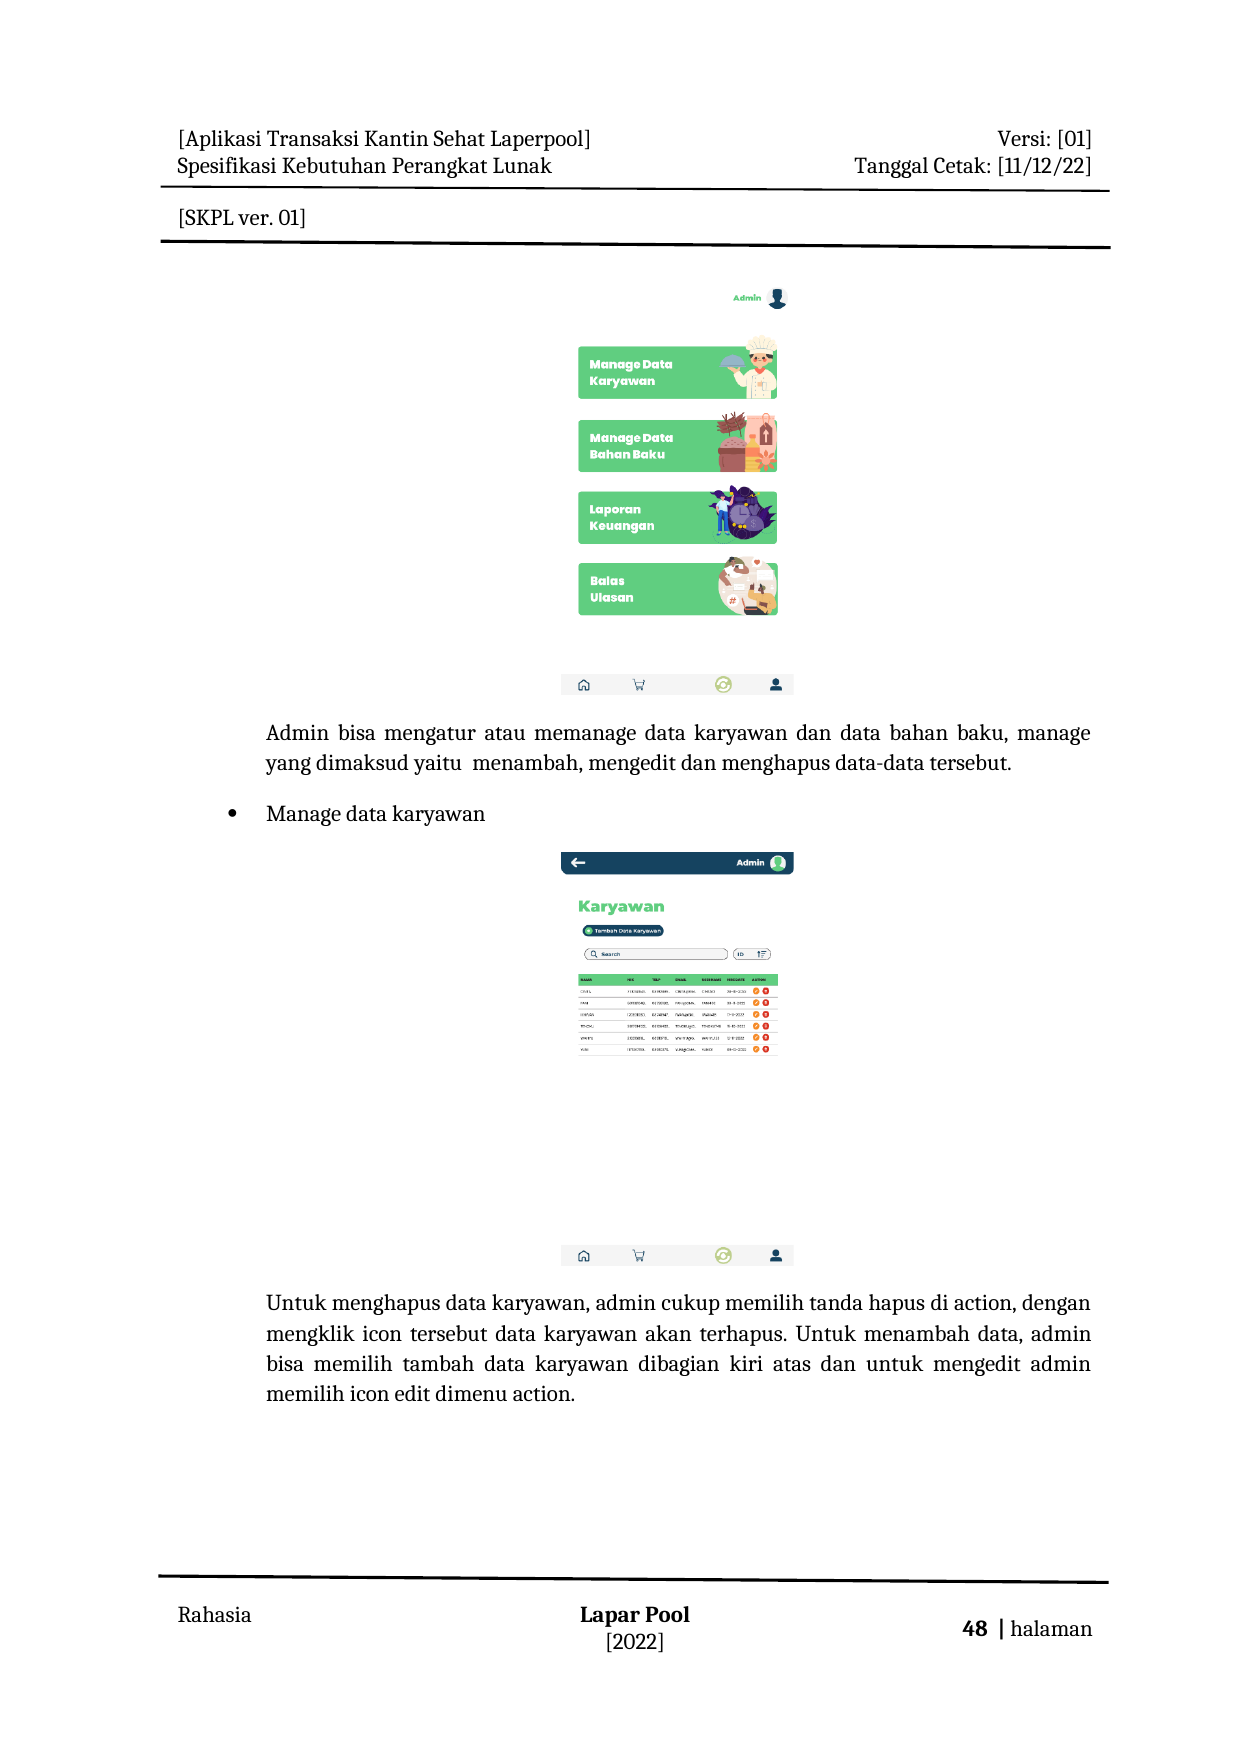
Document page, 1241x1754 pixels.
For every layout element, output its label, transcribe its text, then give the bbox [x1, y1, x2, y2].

text Untuk menghapus data karyawan, admin cukup memilih tanda hapus di action, dengan mengklik icon tersebut data karyawan akan terhapus. Untuk menambah data, admin bisa memilih tambah data karyawan dibagian kiri atas dan untuk mengedit admin memilih icon edit dimenu action. [266, 1290, 1092, 1407]
picture [561, 281, 794, 695]
picture [561, 852, 794, 1266]
list Manage data karyawan [228, 801, 1092, 827]
text Admin bisa mengatur atau memanage data karyawan dan data bahan baku, manage yang dimaksud yaitu menambah, mengedit dan menghapus data-data tersebut. [266, 720, 1092, 776]
